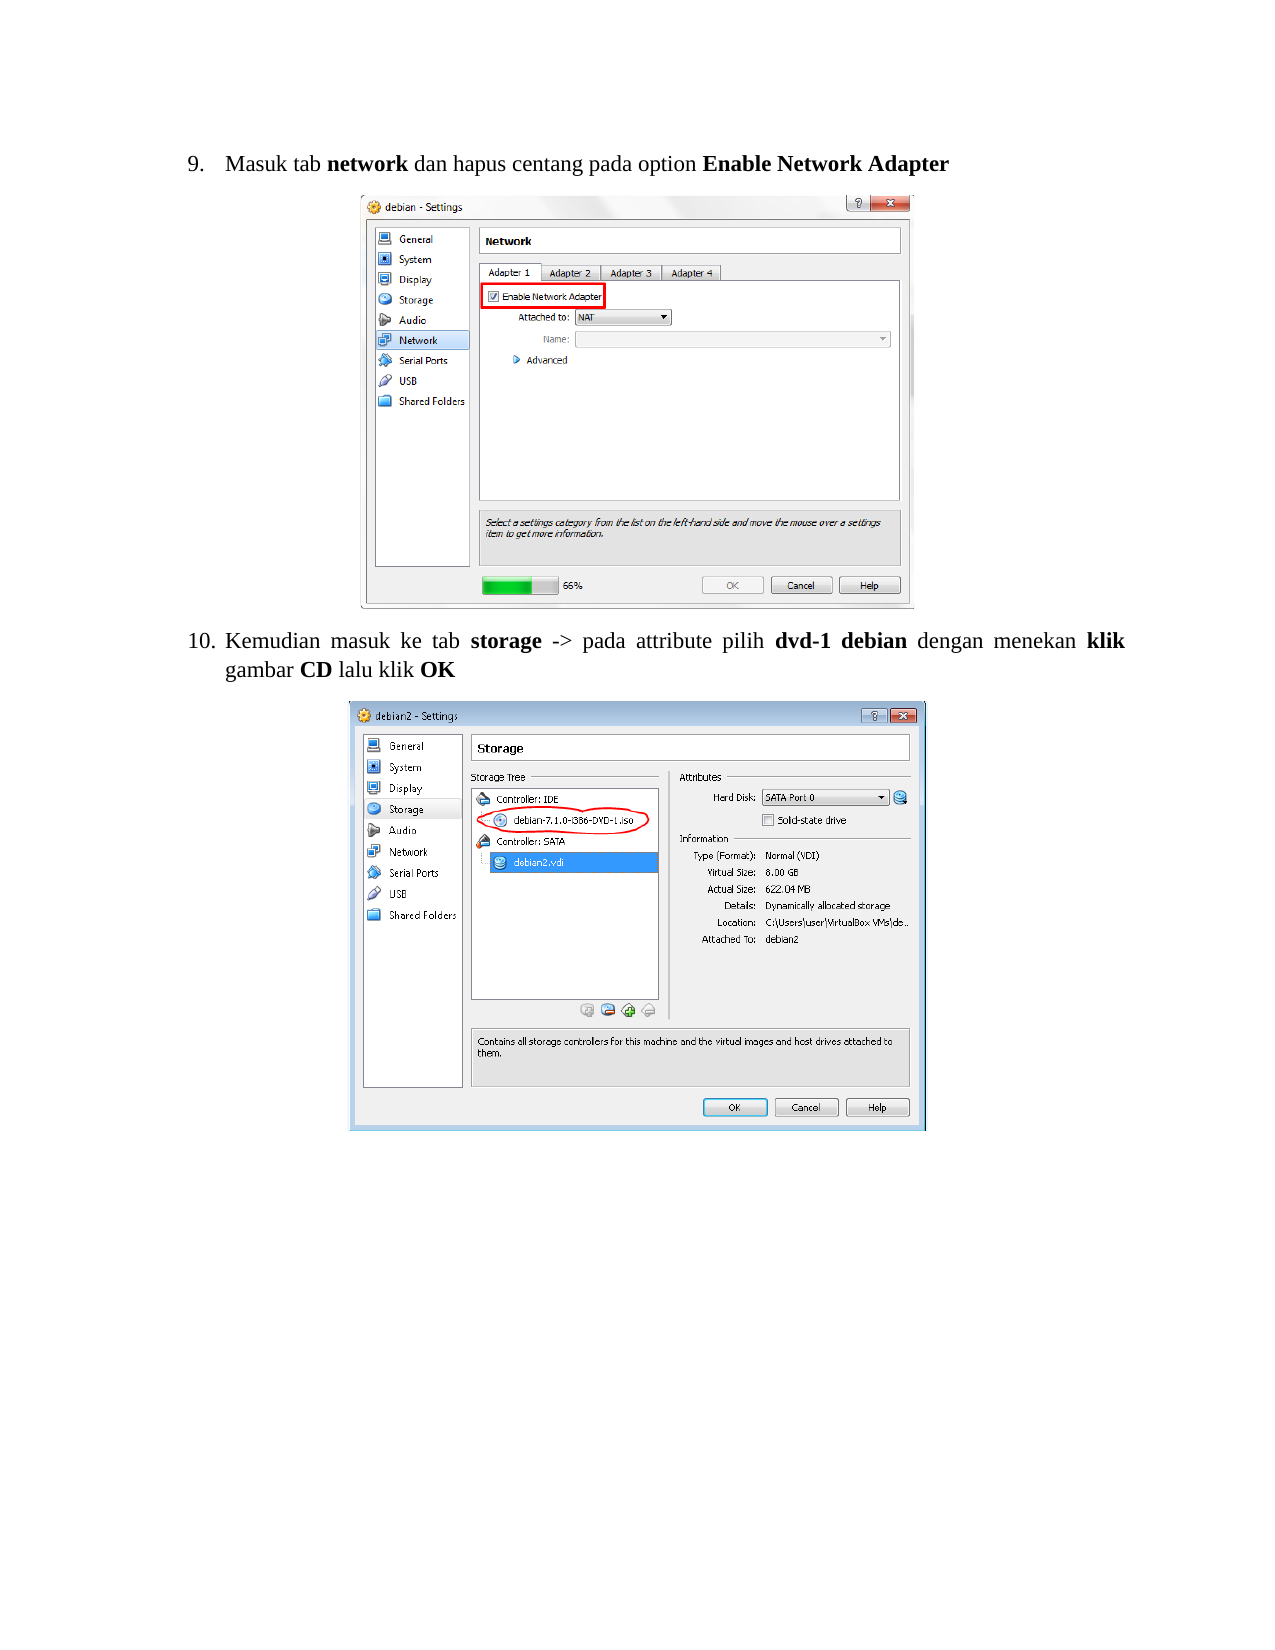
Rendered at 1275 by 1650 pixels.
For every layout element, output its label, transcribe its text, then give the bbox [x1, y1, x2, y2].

picture [347, 701, 928, 1131]
list Masuk tab network dan hapus centang pada option Enable Network Adapter [187, 150, 1125, 176]
list Kemudian masuk ke tab storage -> pada attribute pilih dvd-1 debian dengan menekan klik gambar CD lalu klik OK [187, 627, 1125, 682]
picture [360, 195, 915, 609]
